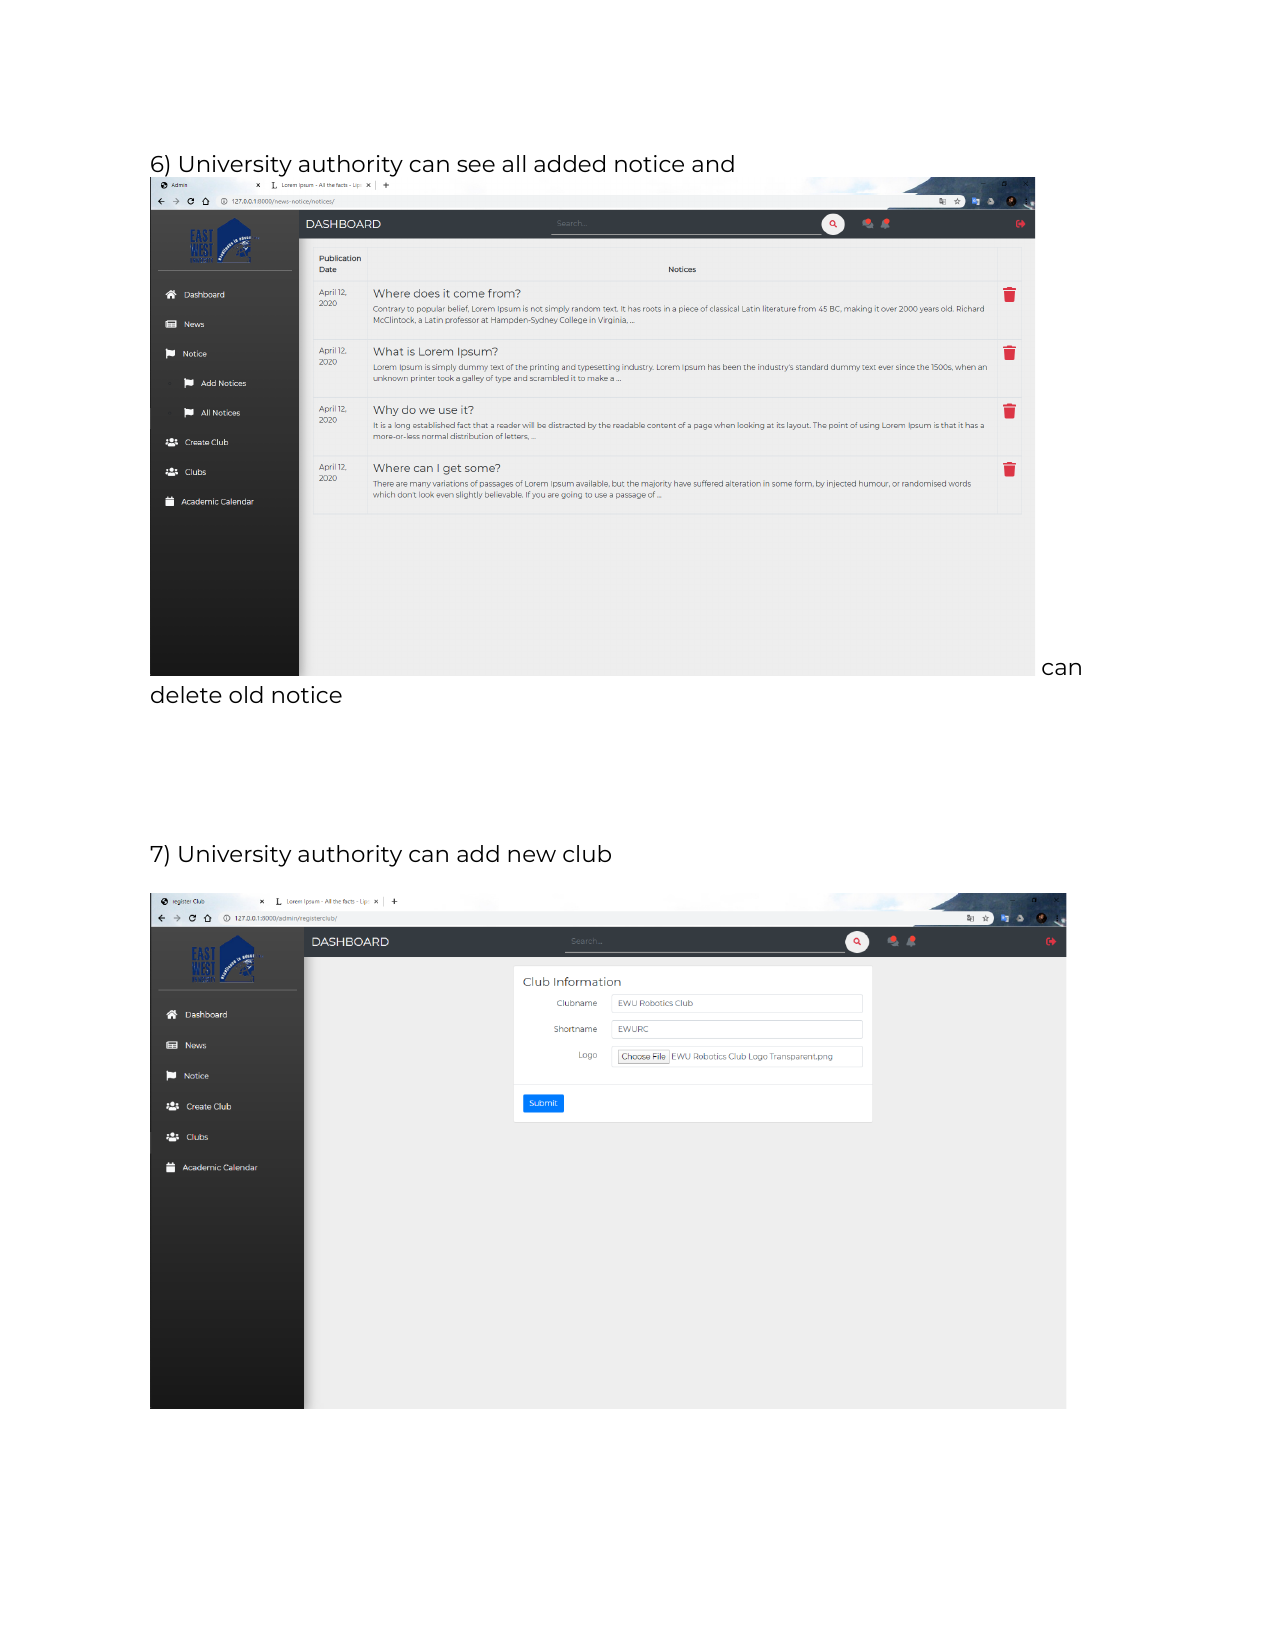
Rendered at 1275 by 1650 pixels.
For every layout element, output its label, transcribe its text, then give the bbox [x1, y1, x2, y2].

picture [150, 893, 1067, 1409]
picture [150, 177, 1036, 676]
text 7) University authority can add new club [150, 840, 1125, 868]
